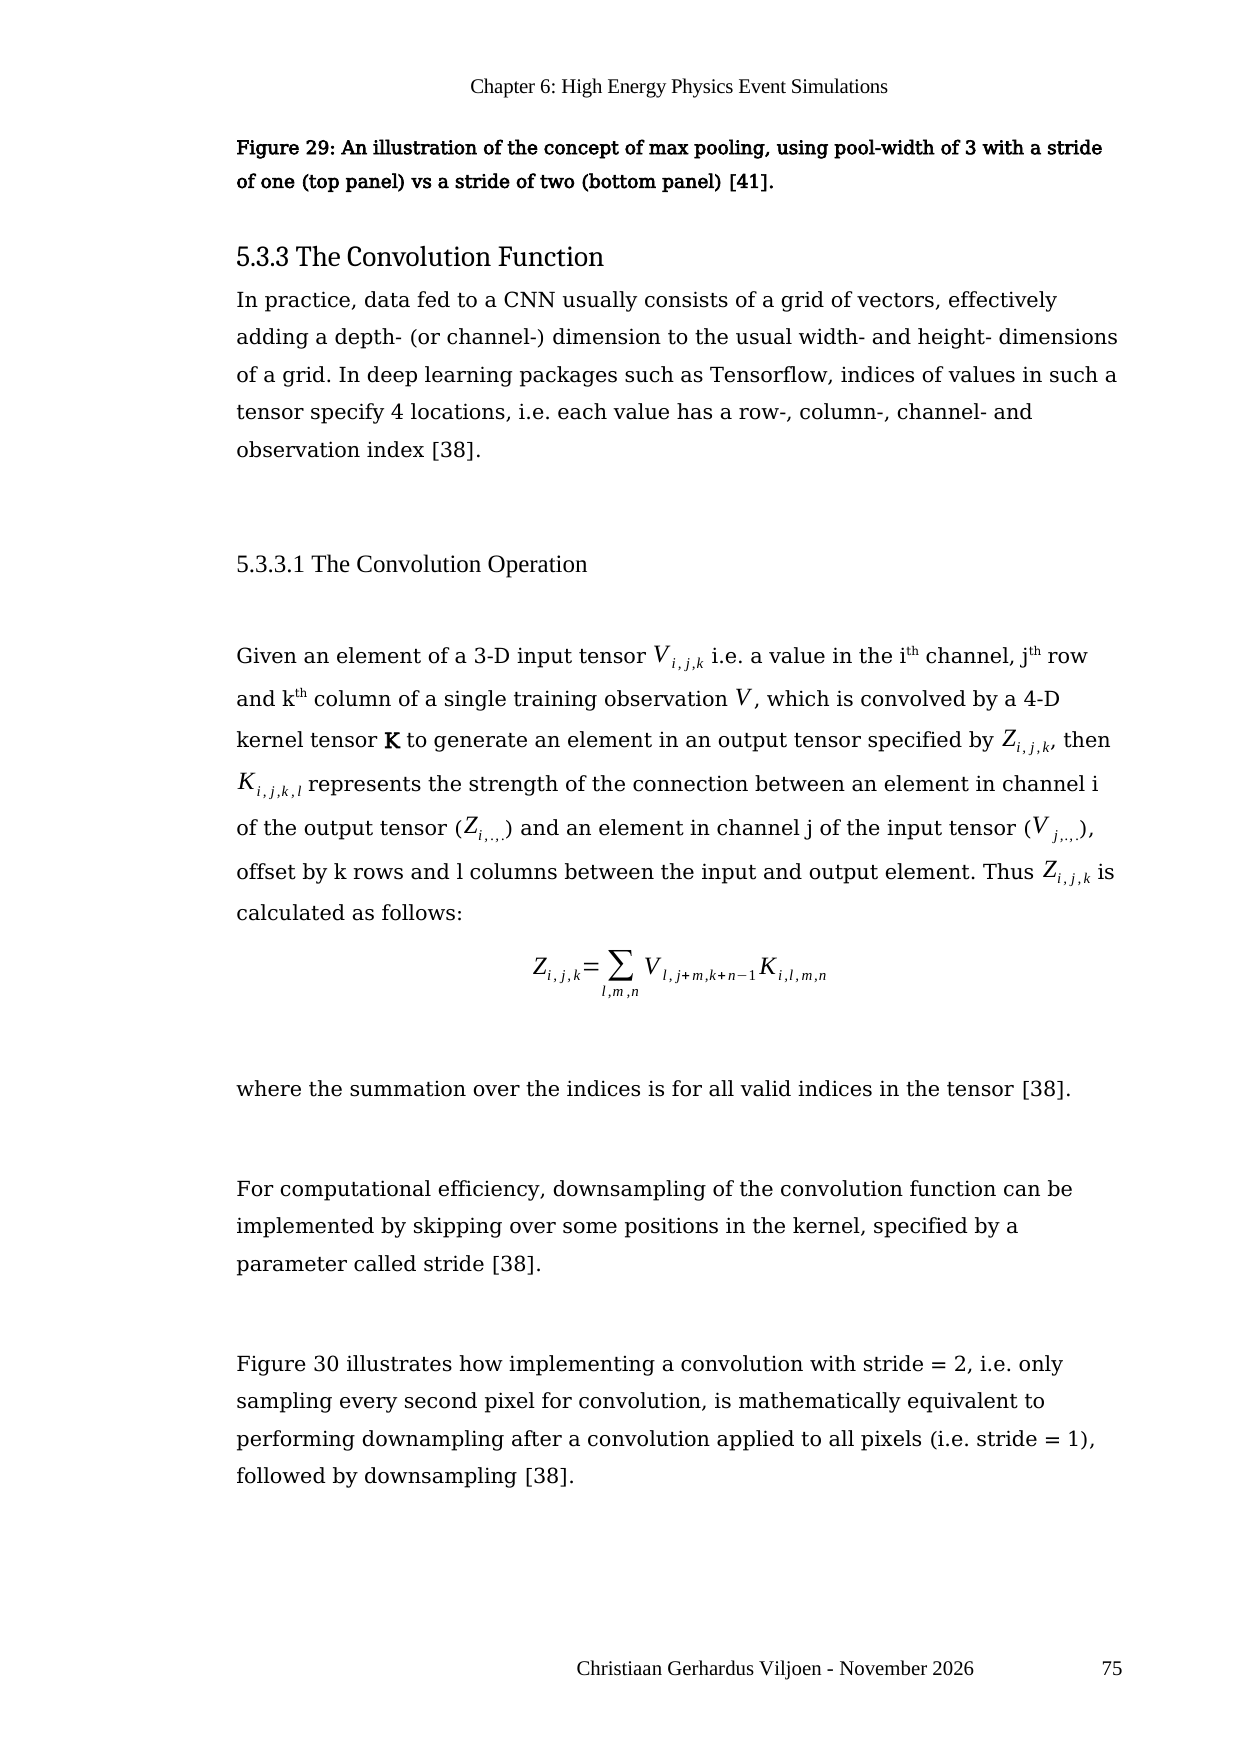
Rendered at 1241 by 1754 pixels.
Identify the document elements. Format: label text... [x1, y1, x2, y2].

subtitle The Convolution Operation [236, 549, 1122, 578]
subtitle The Convolution Function [236, 240, 1122, 274]
text where the summation over the indices is for all valid indices in the tensor . [236, 1075, 1122, 1100]
text Figure 11: An illustration of the concept of max pooling, using pool-width of 3 with a stride of one (top panel) vs a stride of two (bottom panel) . [236, 135, 1122, 192]
text In practice, data fed to a CNN usually consists of a grid of vectors, effectively adding a depth- (or channel-) dimension to the usual width- and height- dimensions of a grid. In deep learning packages such as Tensorflow, indices of values in such a tensor specify 4 locations, i.e. each value has a row-, column-, channel- and observation index . [236, 286, 1122, 461]
text Figure 12 illustrates how implementing a convolution with stride = 2, i.e. only sampling every second pixel for convolution, is mathematically equivalent to performing downampling after a convolution applied to all pixels (i.e. stride = 1), followed by downsampling . [236, 1350, 1122, 1488]
text Given an element of a 3-D input tensor i.e. a value in the ith channel, jth row and kth column of a single training observation , which is convolved by a 4-D kernel tensor K to generate an element in an output tensor specified by , then represents the strength of the connection between an element in channel i of the output tensor () and an element in channel j of the input tensor (), offset by k rows and l columns between the input and output element. Thus is calculated as follows: [236, 640, 1122, 924]
text For computational efficiency, downsampling of the convolution function can be implemented by skipping over some positions in the kernel, specified by a parameter called stride . [236, 1175, 1122, 1275]
